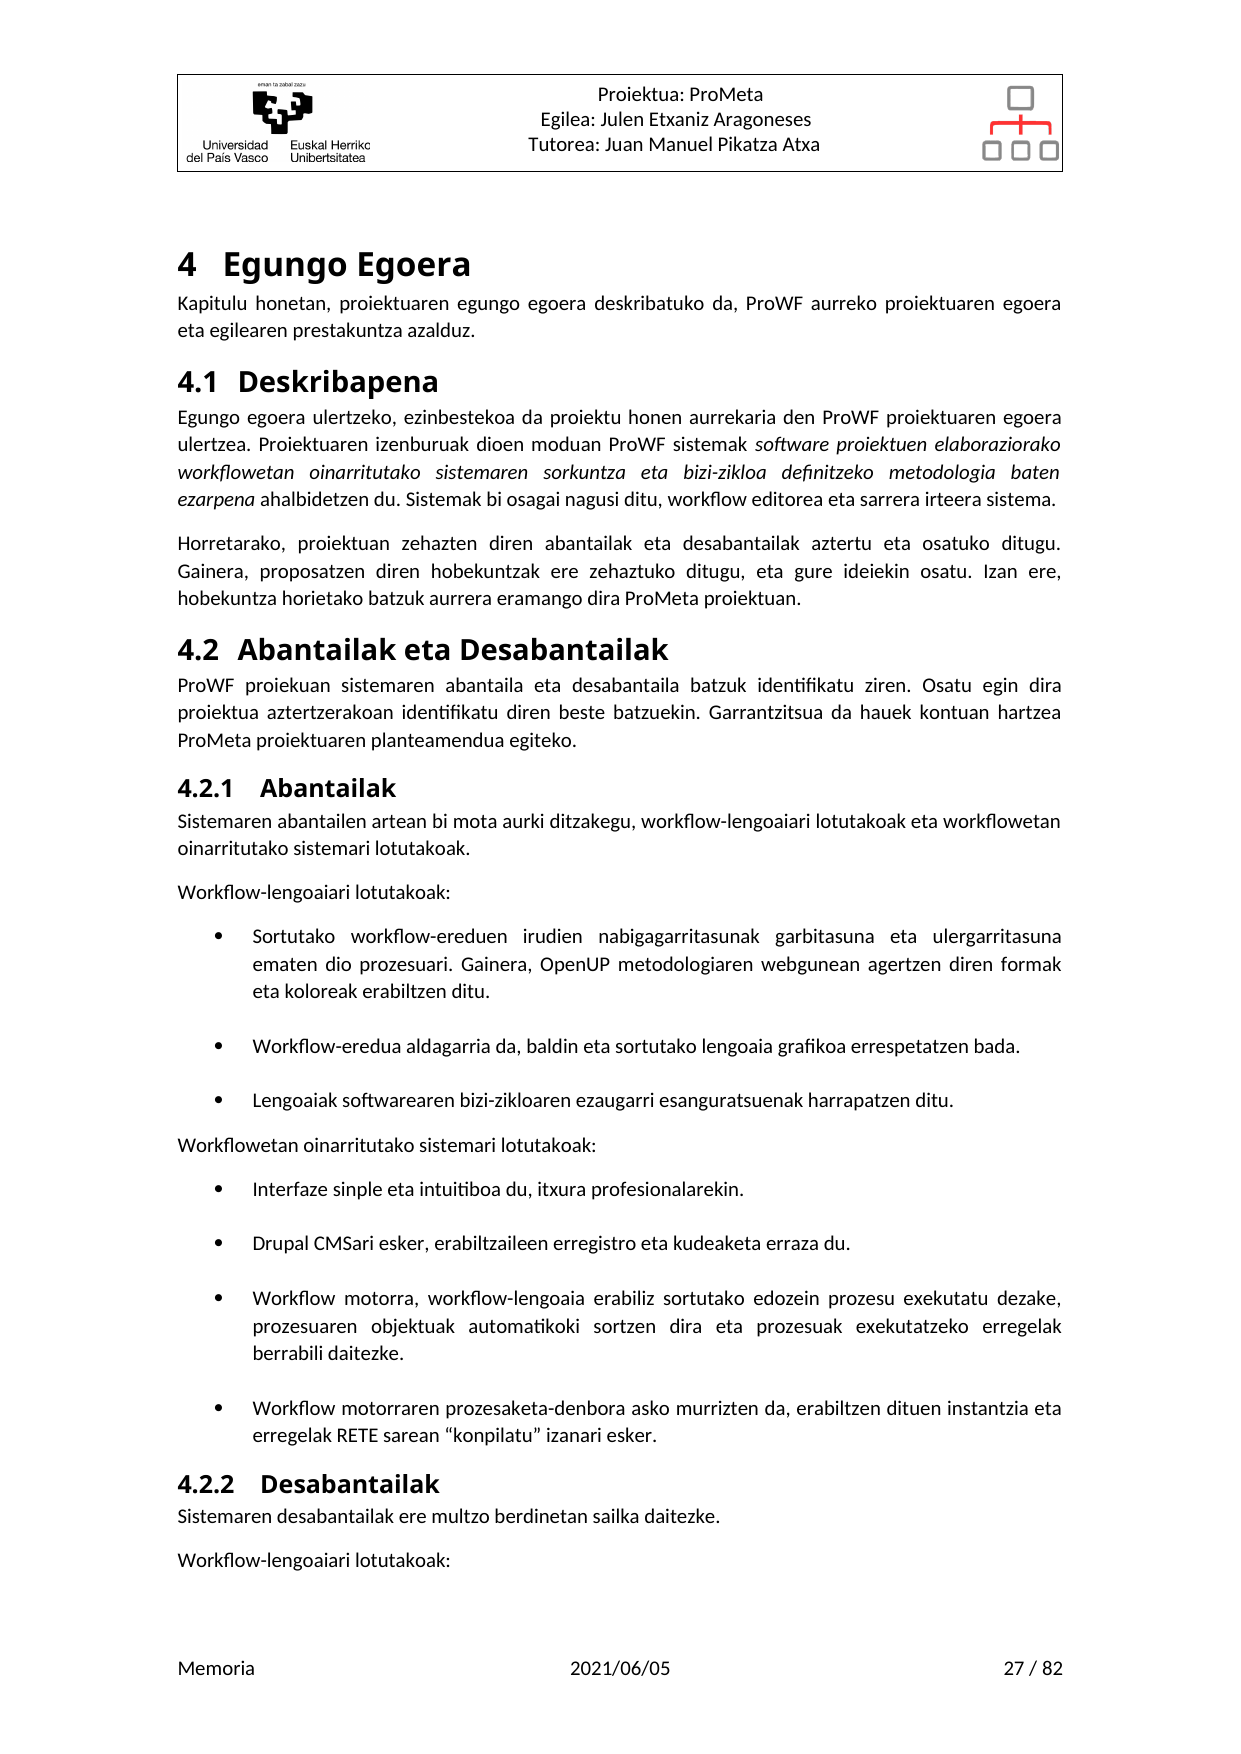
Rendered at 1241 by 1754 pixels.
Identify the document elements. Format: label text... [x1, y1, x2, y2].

list Sortutako workflow-ereduen irudien nabigagarritasunak garbitasuna eta ulergarritasuna ematen dio prozesuari. Gainera, OpenUP metodologiaren webgunean agertzen diren formak eta koloreak erabiltzen ditu. [215, 923, 1063, 1003]
subtitle Abantailak eta Desabantailak [177, 629, 1063, 669]
text Horretarako, proiektuan zehazten diren abantailak eta desabantailak aztertu eta osatuko ditugu. Gainera, proposatzen diren hobekuntzak ere zehaztuko ditugu, eta gure ideiekin osatu. Izan ere, hobekuntza horietako batzuk aurrera eramango dira ProMeta proiektuan. [177, 531, 1063, 611]
list Drupal CMSari esker, erabiltzaileen erregistro eta kudeaketa erraza du. [215, 1231, 1063, 1256]
text Kapitulu honetan, proiektuaren egungo egoera deskribatuko da, ProWF aurreko proiektuaren egoera eta egilearen prestakuntza azalduz. [177, 290, 1063, 343]
picture [182, 80, 370, 162]
list Workflow motorraren prozesaketa-denbora asko murrizten da, erabiltzen dituen instantzia eta erregelak RETE sarean “konpilatu” izanari esker. [215, 1395, 1063, 1448]
subtitle Deskribapena [177, 361, 1063, 401]
text Egungo egoera ulertzeko, ezinbestekoa da proiektu honen aurrekaria den ProWF proiektuaren egoera ulertzea. Proiektuaren izenburuak dioen moduan ProWF sistemak software proiektuen elaboraziorako workflowetan oinarritutako sistemaren sorkuntza eta bizi-zikloa definitzeko metodologia baten ezarpena ahalbidetzen du. Sistemak bi osagai nagusi ditu, workflow editorea eta sarrera irteera sistema. [177, 404, 1063, 512]
list Workflow motorra, workflow-lengoaia erabiliz sortutako edozein prozesu exekutatu dezake, prozesuaren objektuak automatikoki sortzen dira eta prozesuak exekutatzeko erregelak berrabili daitezke. [215, 1285, 1063, 1366]
subtitle Desabantailak [177, 1466, 1063, 1501]
text Sistemaren abantailen artean bi mota aurki ditzakegu, workflow-lengoaiari lotutakoak eta workflowetan oinarritutako sistemari lotutakoak. [177, 808, 1063, 861]
list Interfaze sinple eta intuitiboa du, itxura profesionalarekin. [215, 1176, 1063, 1201]
text Sistemaren desabantailak ere multzo berdinetan sailka daitezke. [177, 1503, 1063, 1529]
text ProWF proiekuan sistemaren abantaila eta desabantaila batzuk identifikatu ziren. Osatu egin dira proiektua aztertzerakoan identifikatu diren beste batzuekin. Garrantzitsua da hauek kontuan hartzea ProMeta proiektuaren planteamendua egiteko. [177, 672, 1063, 752]
subtitle Abantailak [177, 771, 1063, 805]
text Workflow-lengoaiari lotutakoak: [177, 879, 1063, 905]
picture [978, 80, 1060, 162]
list Lengoaiak softwarearen bizi-zikloaren ezaugarri esanguratsuenak harrapatzen ditu. [215, 1088, 1063, 1113]
list Workflow-eredua aldagarria da, baldin eta sortutako lengoaia grafikoa errespetatzen bada. [215, 1033, 1063, 1058]
text Workflow-lengoaiari lotutakoak: [177, 1547, 1063, 1573]
subtitle Egungo Egoera [177, 241, 1063, 286]
text Workflowetan oinarritutako sistemari lotutakoak: [177, 1132, 1063, 1157]
